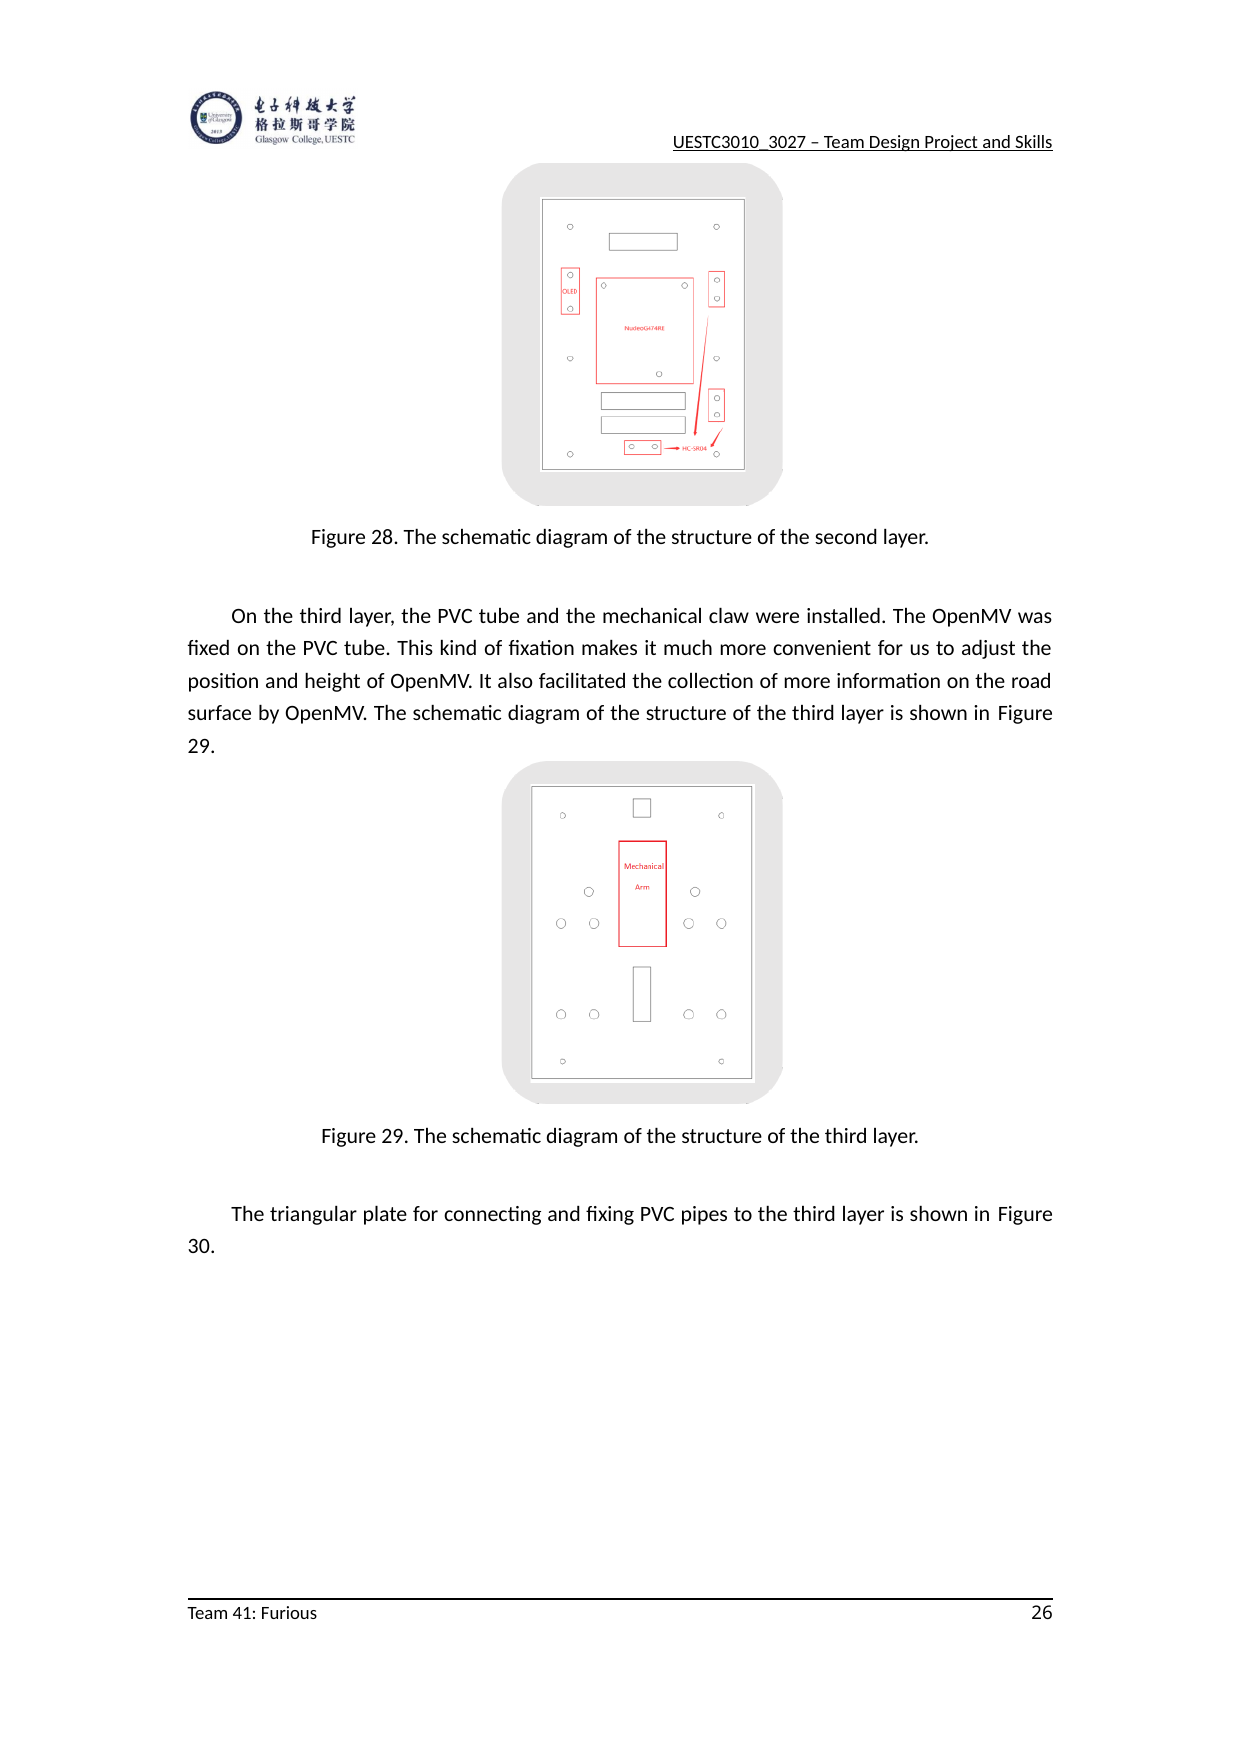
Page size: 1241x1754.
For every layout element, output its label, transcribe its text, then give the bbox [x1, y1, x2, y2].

text The triangular plate for connecting and fixing PVC pipes to the third layer is shown in Figure 30. [187, 1197, 1053, 1262]
picture [501, 163, 783, 506]
text On the third layer, the PVC tube and the mechanical claw were installed. The OpenMV was fixed on the PVC tube. This kind of fixation makes it much more convenient for us to adjust the position and height of OpenMV. It also facilitated the collection of more information on the road surface by OpenMV. The schematic diagram of the structure of the third layer is shown in Figure 29. [187, 599, 1053, 761]
picture [187, 88, 358, 149]
picture [501, 761, 783, 1104]
